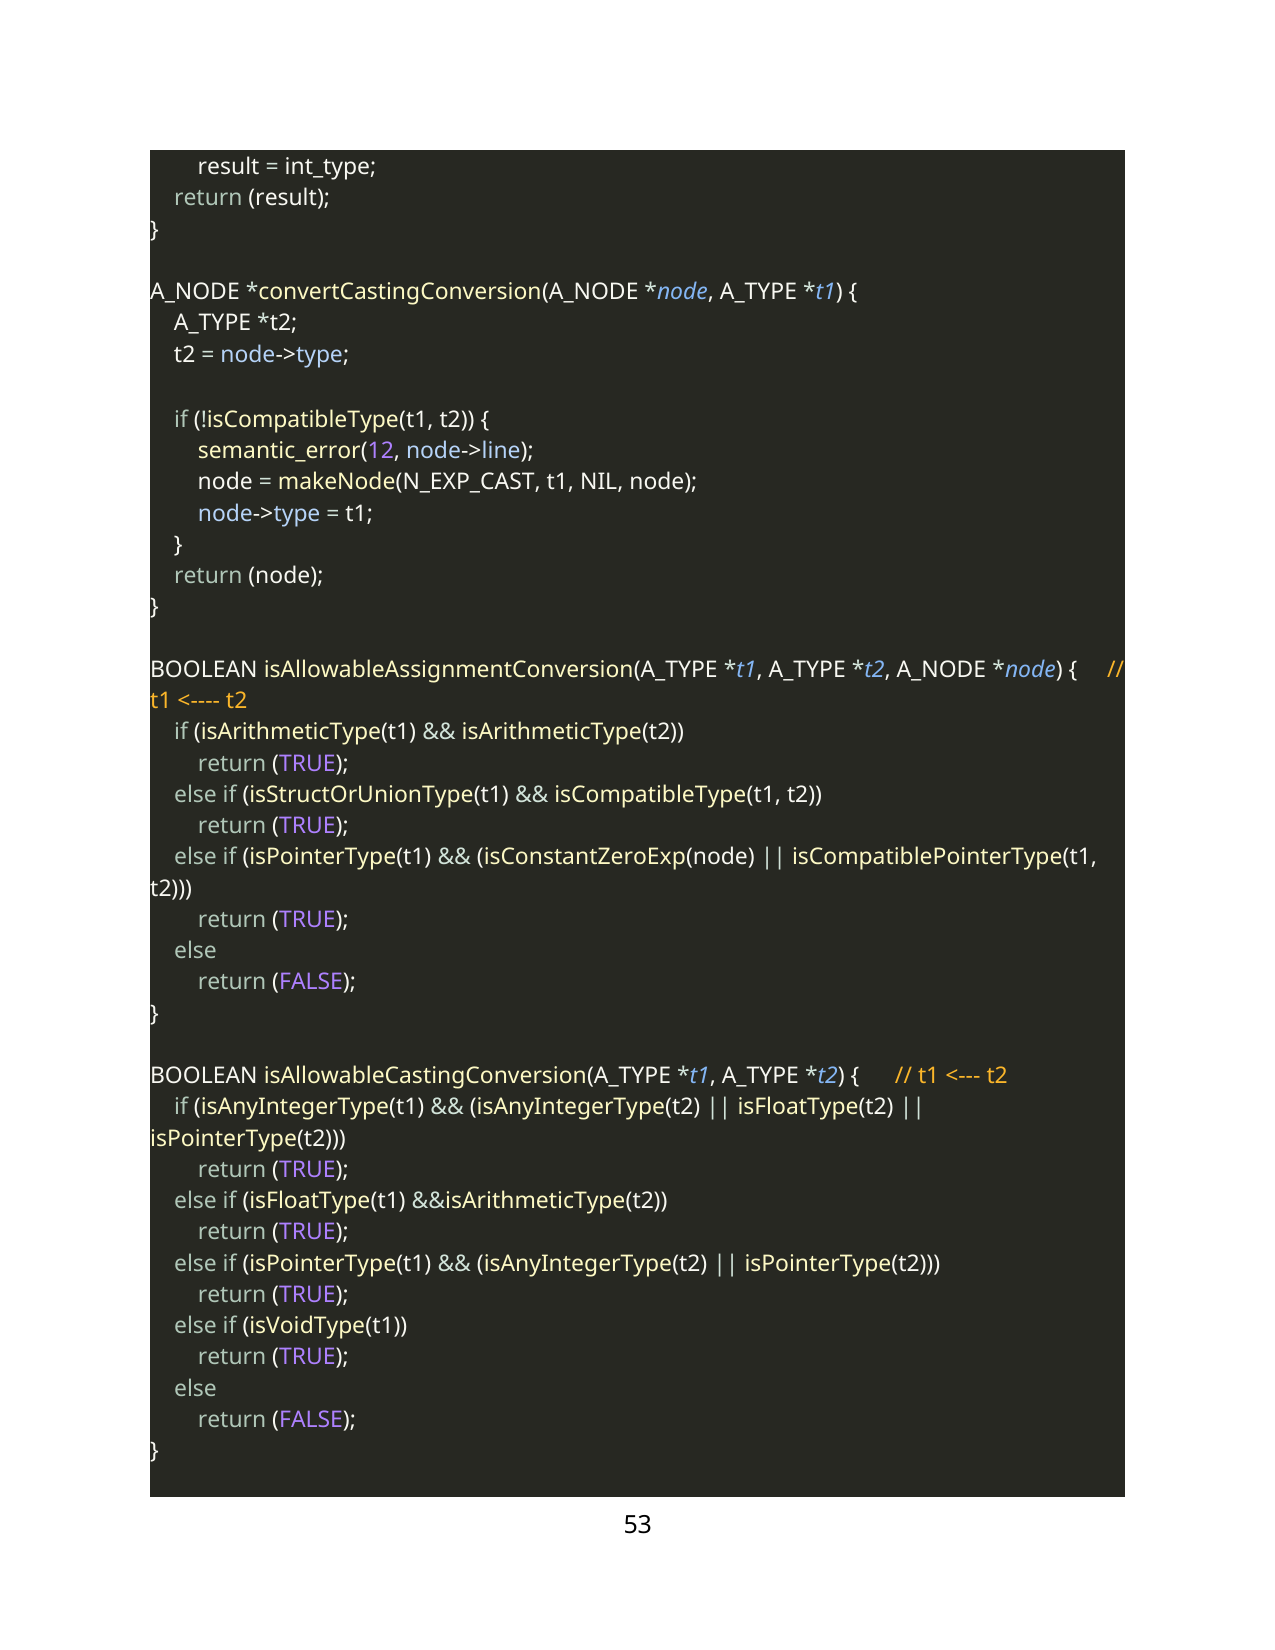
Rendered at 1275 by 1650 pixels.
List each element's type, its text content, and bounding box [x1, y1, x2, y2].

text if (isArithmeticType(t1) && isArithmeticType(t2)) [150, 715, 1125, 747]
text return (TRUE); [150, 1215, 1125, 1247]
text else [150, 934, 1125, 965]
text node->type = t1; [150, 497, 1125, 528]
text return (TRUE); [150, 747, 1125, 778]
text return (result); [150, 181, 1125, 212]
text return (TRUE); [150, 1153, 1125, 1184]
text node = makeNode(N_EXP_CAST, t1, NIL, node); [150, 465, 1125, 497]
text return (TRUE); [150, 903, 1125, 934]
text BOOLEAN isAllowableCastingConversion(A_TYPE *t1, A_TYPE *t2) { // t1 <--- t2 [150, 1059, 1125, 1090]
text BOOLEAN isAllowableAssignmentConversion(A_TYPE *t1, A_TYPE *t2, A_NODE *node) { // t1 <---- t2 [150, 653, 1125, 715]
text else if (isStructOrUnionType(t1) && isCompatibleType(t1, t2)) [150, 778, 1125, 809]
text return (TRUE); [150, 809, 1125, 840]
text } [150, 1434, 1125, 1465]
text } [150, 212, 1125, 244]
text A_NODE *convertCastingConversion(A_NODE *node, A_TYPE *t1) { [150, 275, 1125, 306]
text result = int_type; [150, 150, 1125, 181]
text } [150, 528, 1125, 559]
text return (FALSE); [150, 1403, 1125, 1434]
text else if (isFloatType(t1) &&isArithmeticType(t2)) [150, 1184, 1125, 1215]
text } [150, 997, 1125, 1028]
text t2 = node->type; [150, 337, 1125, 369]
text A_TYPE *t2; [150, 306, 1125, 337]
text return (TRUE); [150, 1278, 1125, 1309]
text return (TRUE); [150, 1340, 1125, 1372]
text return (node); [150, 559, 1125, 590]
text else if (isPointerType(t1) && (isConstantZeroExp(node) || isCompatiblePointerType(t1, t2))) [150, 840, 1125, 903]
text return (FALSE); [150, 965, 1125, 997]
text } [150, 590, 1125, 622]
text if (!isCompatibleType(t1, t2)) { [150, 403, 1125, 434]
text else [150, 1372, 1125, 1403]
text if (isAnyIntegerType(t1) && (isAnyIntegerType(t2) || isFloatType(t2) || isPointerType(t2))) [150, 1090, 1125, 1153]
text else if (isVoidType(t1)) [150, 1309, 1125, 1340]
text semantic_error(12, node->line); [150, 434, 1125, 465]
text else if (isPointerType(t1) && (isAnyIntegerType(t2) || isPointerType(t2))) [150, 1247, 1125, 1278]
